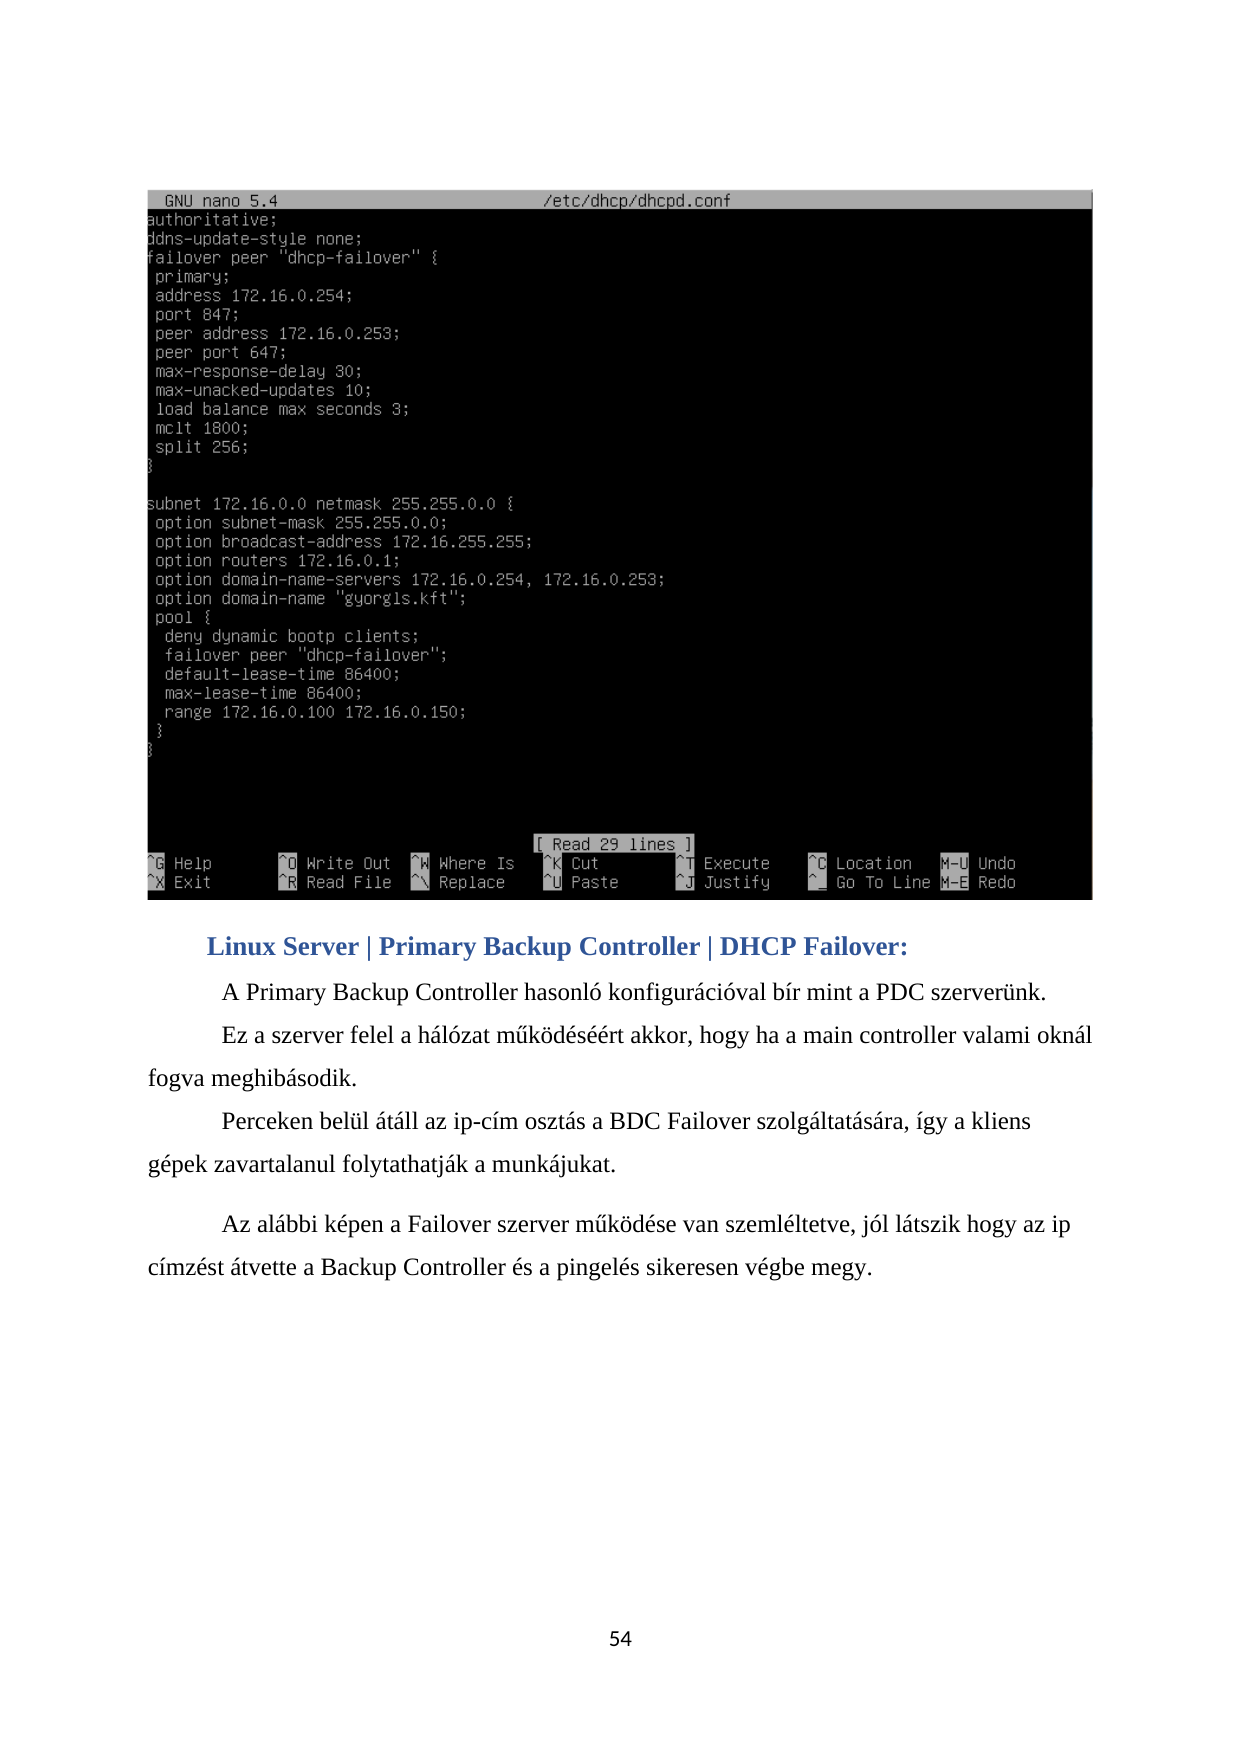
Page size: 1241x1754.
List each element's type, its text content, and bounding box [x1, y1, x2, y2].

text Az alábbi képen a Failover szerver működése van szemléltetve, jól látszik hogy az ip címzést átvette a Backup Controller és a pingelés sikeresen végbe megy. [148, 1209, 1093, 1281]
picture [147, 189, 1093, 900]
text A Primary Backup Controller hasonló konfigurációval bír mint a PDC szerverünk. Ez a szerver felel a hálózat működéséért akkor, hogy ha a main controller valami oknál fogva meghibásodik. Perceken belül átáll az ip-cím osztás a BDC Failover szolgáltatására, így a kliens gépek zavartalanul folytathatják a munkájukat. [148, 977, 1093, 1178]
subtitle Linux Server | Primary Backup Controller | DHCP Failover: [148, 930, 1093, 961]
